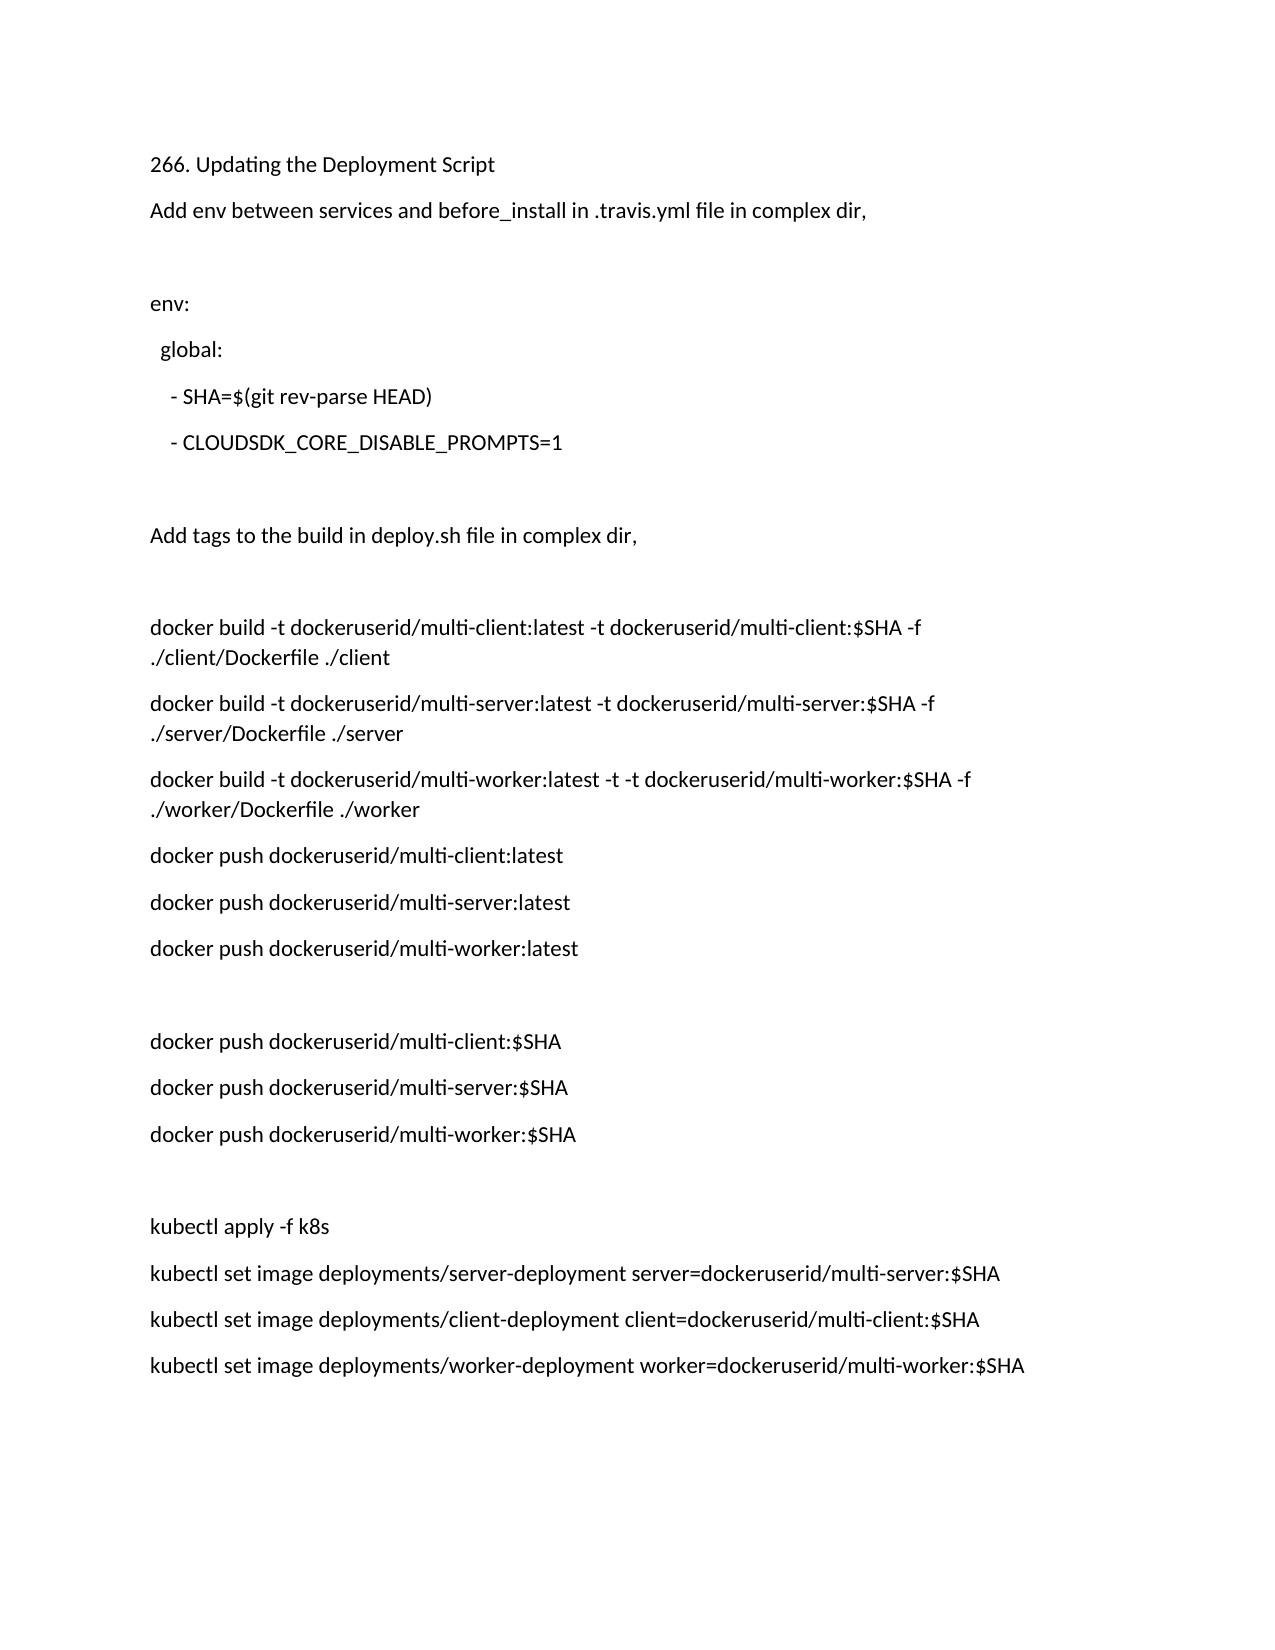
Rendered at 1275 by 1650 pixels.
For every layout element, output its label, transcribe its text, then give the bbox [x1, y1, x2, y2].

text docker push dockeruserid/multi-server:$SHA [150, 1073, 1125, 1101]
text docker push dockeruserid/multi-worker:$SHA [150, 1120, 1125, 1148]
text docker build -t dockeruserid/multi-server:latest -t dockeruserid/multi-server:$SHA -f ./server/Dockerfile ./server [150, 689, 1125, 747]
text env: [150, 289, 1125, 317]
text kubectl set image deployments/client-deployment client=dockeruserid/multi-client:$SHA [150, 1305, 1125, 1333]
text global: [150, 335, 1125, 363]
text docker push dockeruserid/multi-client:latest [150, 842, 1125, 870]
text docker build -t dockeruserid/multi-worker:latest -t -t dockeruserid/multi-worker:$SHA -f ./worker/Dockerfile ./worker [150, 766, 1125, 823]
text docker push dockeruserid/multi-server:latest [150, 888, 1125, 916]
text docker build -t dockeruserid/multi-client:latest -t dockeruserid/multi-client:$SHA -f ./client/Dockerfile ./client [150, 613, 1125, 671]
text - SHA=$(git rev-parse HEAD) [150, 382, 1125, 410]
text Add tags to the build in deploy.sh file in complex dir, [150, 521, 1125, 549]
text kubectl set image deployments/server-deployment server=dockeruserid/multi-server:$SHA [150, 1259, 1125, 1287]
text kubectl set image deployments/worker-deployment worker=dockeruserid/multi-worker:$SHA [150, 1352, 1125, 1379]
text 266. Updating the Deployment Script [150, 150, 1125, 178]
text - CLOUDSDK_CORE_DISABLE_PROMPTS=1 [150, 428, 1125, 456]
text docker push dockeruserid/multi-client:$SHA [150, 1027, 1125, 1055]
text docker push dockeruserid/multi-worker:latest [150, 934, 1125, 962]
text kubectl apply -f k8s [150, 1212, 1125, 1241]
text Add env between services and before_install in .travis.yml file in complex dir, [150, 196, 1125, 224]
